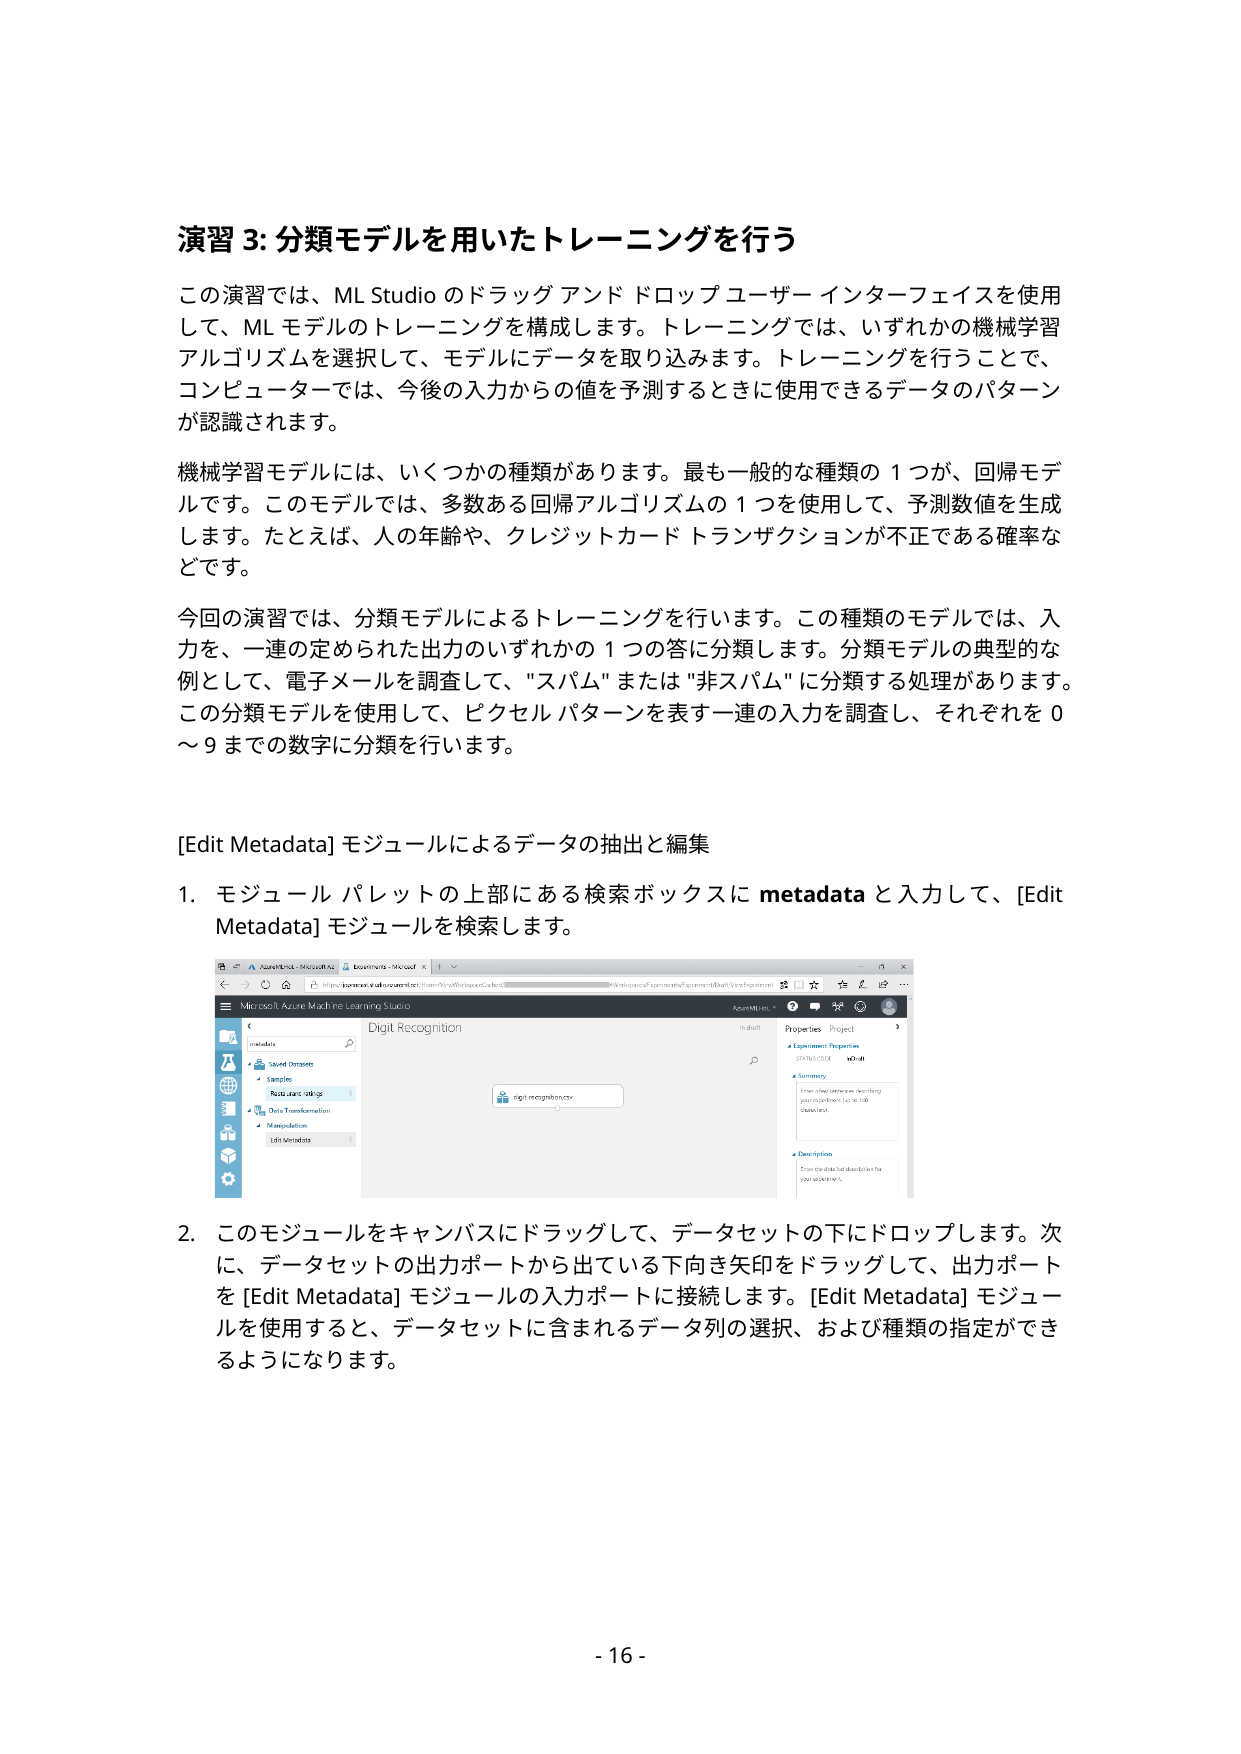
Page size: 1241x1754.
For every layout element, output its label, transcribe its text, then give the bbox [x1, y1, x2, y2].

subtitle [Edit Metadata] モジュールによるデータの抽出と編集 [177, 827, 1063, 859]
subtitle 演習 3: 分類モデルを用いたトレーニングを行う [177, 217, 1063, 259]
text この演習では、ML Studio のドラッグ アンド ドロップ ユーザー インターフェイスを使用して、ML モデルのトレーニングを構成します。トレーニングでは、いずれかの機械学習アルゴリズムを選択して、モデルにデータを取り込みます。トレーニングを行うことで、コンピューターでは、今後の入力からの値を予測するときに使用できるデータのパターンが認識されます。 [177, 278, 1063, 436]
list モジュール パレットの上部にある検索ボックスにmetadataと入力して、[Edit Metadata] モジュールを検索します。 [177, 877, 1063, 941]
text 今回の演習では、分類モデルによるトレーニングを行います。この種類のモデルでは、入力を、一連の定められた出力のいずれかの 1 つの答に分類します。分類モデルの典型的な例として、電子メールを調査して、"スパム" または "非スパム" に分類する処理があります。この分類モデルを使用して、ピクセル パターンを表す一連の入力を調査し、それぞれを 0 ～ 9 までの数字に分類を行います。 [177, 601, 1063, 759]
picture [214, 959, 914, 1198]
list このモジュールをキャンバスにドラッグして、データセットの下にドロップします。次に、データセットの出力ポートから出ている下向き矢印をドラッグして、出力ポートを [Edit Metadata] モジュールの入力ポートに接続します。[Edit Metadata] モジュールを使用すると、データセットに含まれるデータ列の選択、および種類の指定ができるようになります。 [177, 1216, 1063, 1374]
text 機械学習モデルには、いくつかの種類があります。最も一般的な種類の 1 つが、回帰モデルです。このモデルでは、多数ある回帰アルゴリズムの 1 つを使用して、予測数値を生成します。たとえば、人の年齢や、クレジットカード トランザクションが不正である確率などです。 [177, 455, 1063, 582]
